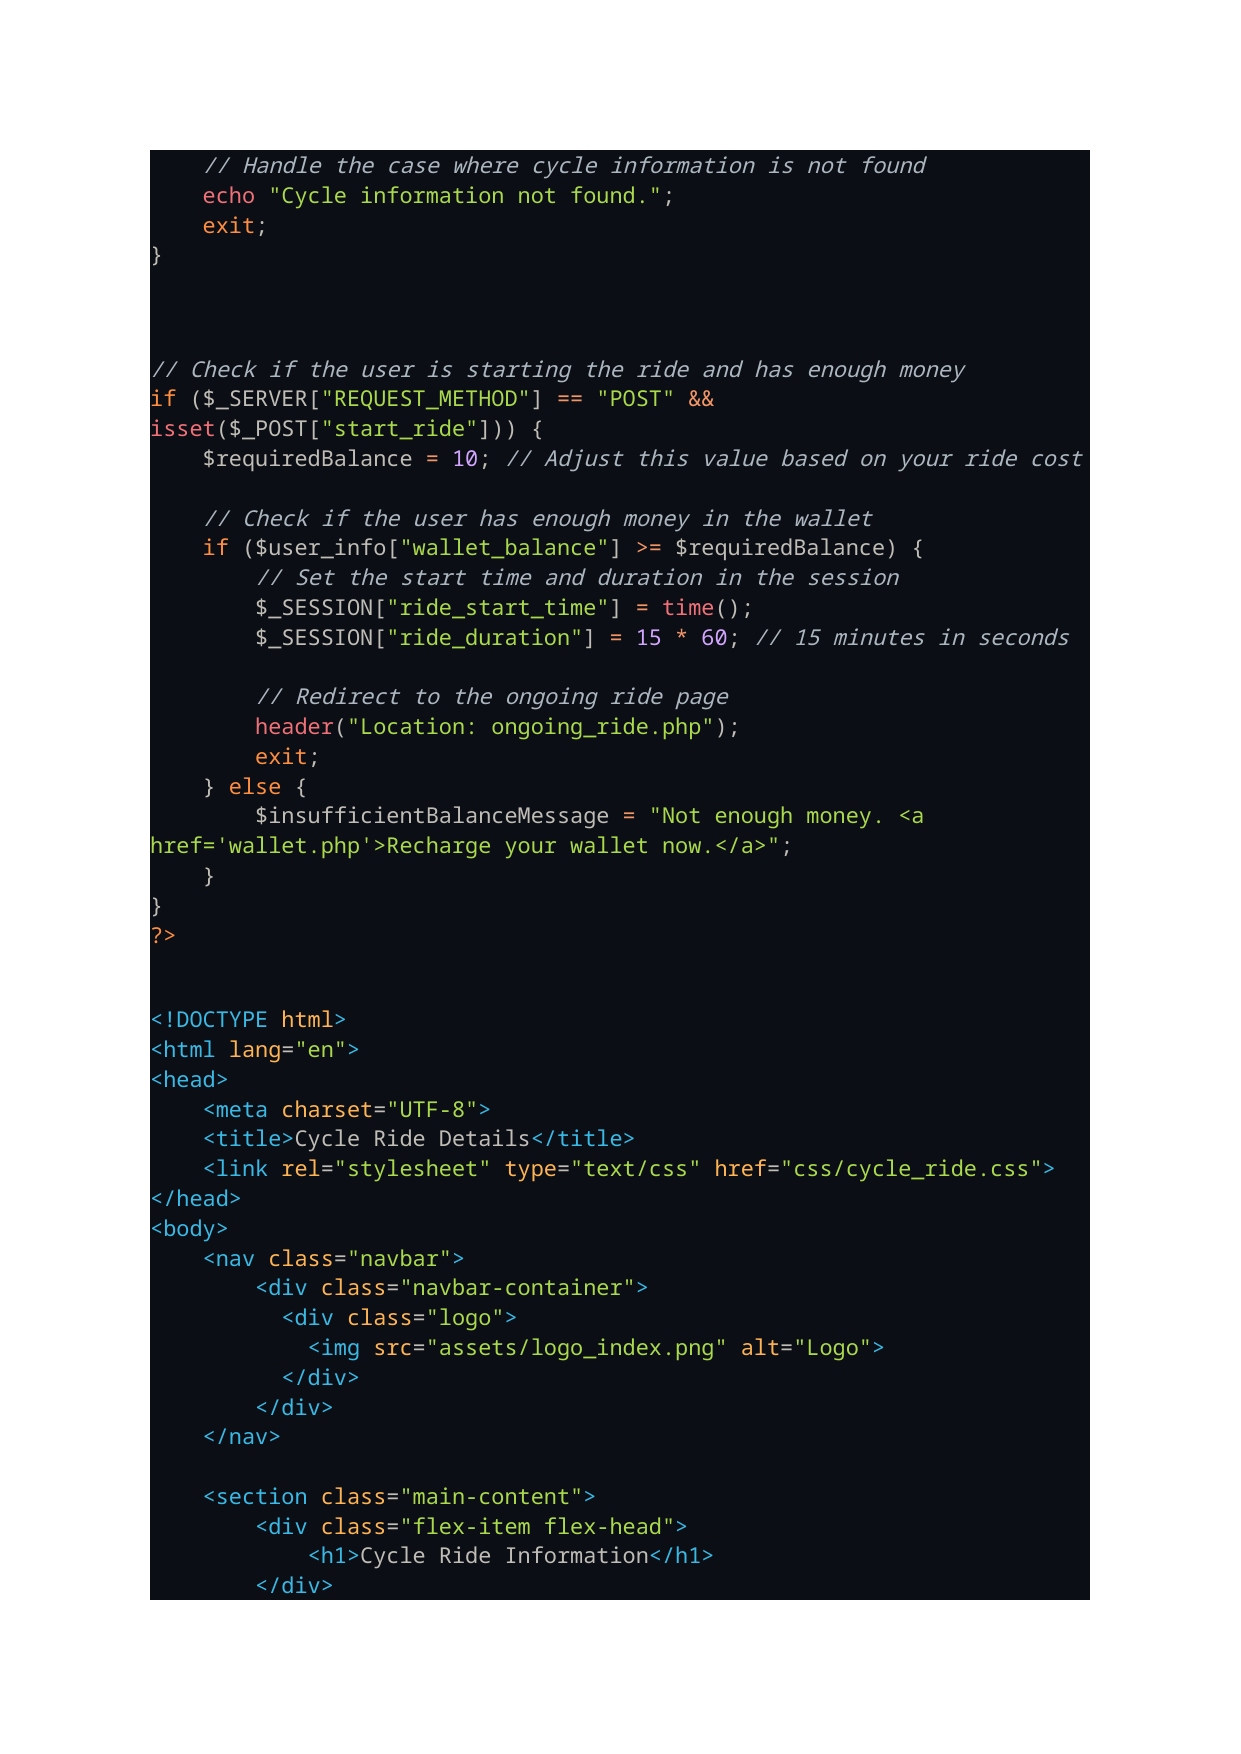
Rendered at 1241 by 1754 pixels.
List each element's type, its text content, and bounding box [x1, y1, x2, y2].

text $requiredBalance = 10; // Adjust this value based on your ride cost [150, 443, 1090, 473]
text </div> [150, 1570, 1090, 1600]
text </nav> [150, 1421, 1090, 1451]
text $_SESSION["ride_duration"] = 15 * 60; // 15 minutes in seconds [150, 622, 1090, 652]
text } [150, 239, 1090, 269]
text ?> [150, 920, 1090, 949]
text if ($user_info["wallet_balance"] >= $requiredBalance) { [150, 532, 1090, 562]
text if ($_SERVER["REQUEST_METHOD"] == "POST" && isset($_POST["start_ride"])) { [150, 383, 1090, 443]
text $insufficientBalanceMessage = "Not enough money. <a href='wallet.php'>Recharge your wallet now.</a>"; [150, 801, 1090, 860]
text <head> [150, 1064, 1090, 1094]
text <h1>Cycle Ride Information</h1> [150, 1541, 1090, 1570]
text <body> [150, 1213, 1090, 1243]
text <div class="navbar-container"> [150, 1272, 1090, 1302]
text // Set the start time and duration in the session [150, 562, 1090, 592]
text <section class="main-content"> [150, 1481, 1090, 1511]
text $_SESSION["ride_start_time"] = time(); [150, 592, 1090, 622]
text } [150, 890, 1090, 920]
text } else { [150, 771, 1090, 801]
text echo "Cycle information not found."; [150, 180, 1090, 209]
text // Handle the case where cycle information is not found [150, 150, 1090, 180]
text // Check if the user is starting the ride and has enough money [150, 354, 1090, 383]
text exit; [150, 741, 1090, 771]
text <meta charset="UTF-8"> [150, 1094, 1090, 1123]
text <title>Cycle Ride Details</title> [150, 1123, 1090, 1153]
text <div class="logo"> [150, 1302, 1090, 1332]
text // Redirect to the ongoing ride page [150, 681, 1090, 711]
text header("Location: ongoing_ride.php"); [150, 711, 1090, 741]
text // Check if the user has enough money in the wallet [150, 503, 1090, 532]
text <!DOCTYPE html> [150, 1004, 1090, 1034]
text } [150, 860, 1090, 890]
text <img src="assets/logo_index.png" alt="Logo"> [150, 1332, 1090, 1362]
text <link rel="stylesheet" type="text/css" href="css/cycle_ride.css"> [150, 1153, 1090, 1183]
text </head> [150, 1183, 1090, 1213]
text exit; [150, 209, 1090, 239]
text </div> [150, 1362, 1090, 1392]
text <nav class="navbar"> [150, 1243, 1090, 1272]
text </div> [150, 1392, 1090, 1421]
text <div class="flex-item flex-head"> [150, 1511, 1090, 1541]
text <html lang="en"> [150, 1034, 1090, 1064]
